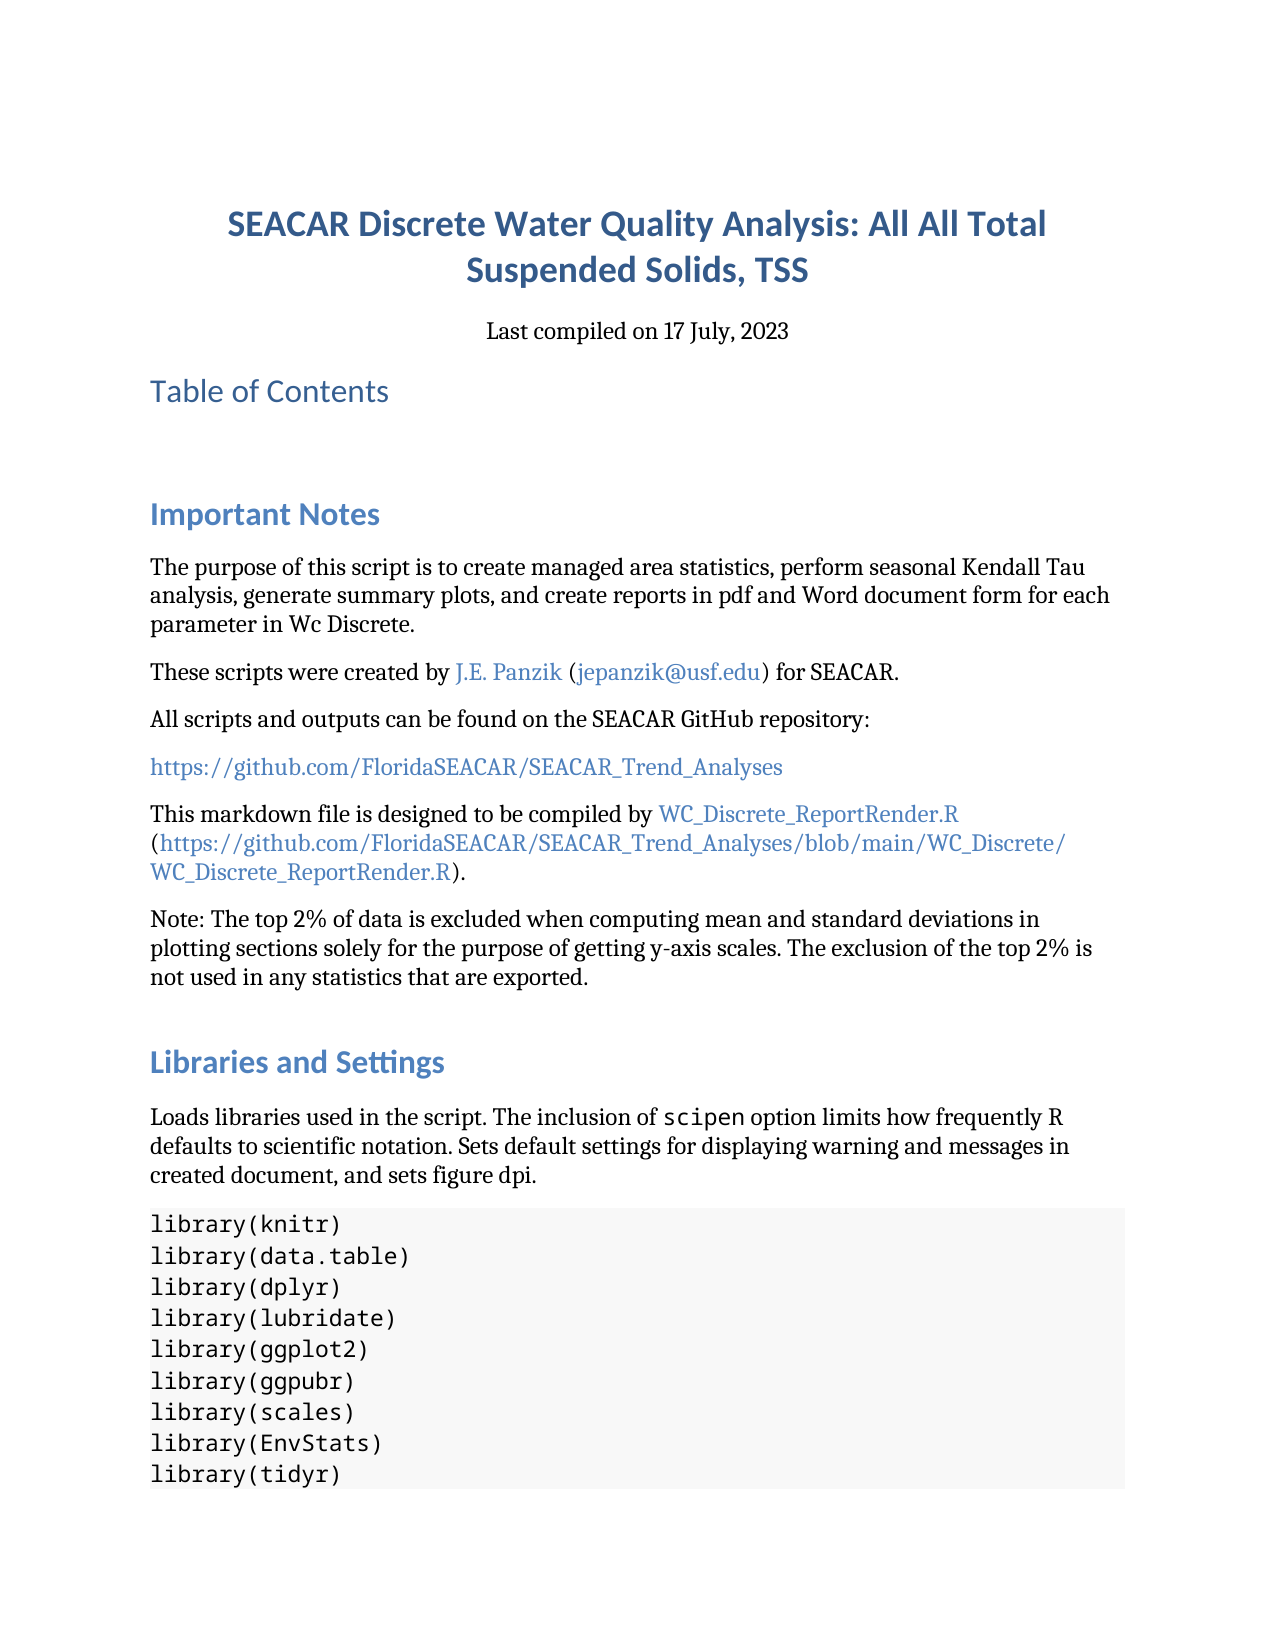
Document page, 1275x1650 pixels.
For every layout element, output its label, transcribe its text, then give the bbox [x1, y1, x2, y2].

text https://github.com/FloridaSEACAR/SEACAR_Trend_Analyses [150, 753, 1125, 781]
text This markdown file is designed to be compiled by WC_Discrete_ReportRender.R (https://github.com/FloridaSEACAR/SEACAR_Trend_Analyses/blob/main/WC_Discrete/WC_Discrete_ReportRender.R). [150, 800, 1125, 886]
text Note: The top 2% of data is excluded when computing mean and standard deviations in plotting sections solely for the purpose of getting y-axis scales. The exclusion of the top 2% is not used in any statistics that are exported. [150, 905, 1125, 991]
text These scripts were created by J.E. Panzik (jepanzik@usf.edu) for SEACAR. [150, 658, 1125, 686]
title SEACAR Discrete Water Quality Analysis: All All Total Suspended Solids, TSS [150, 200, 1125, 292]
subtitle Important Notes [150, 493, 1125, 534]
text Loads libraries used in the script. The inclusion of scipen option limits how frequently R defaults to scientific notation. Sets default settings for displaying warning and messages in created document, and sets figure dpi. [150, 1101, 1125, 1189]
text Last compiled on 17 July, 2023 [150, 317, 1125, 345]
text All scripts and outputs can be found on the SEACAR GitHub repository: [150, 705, 1125, 734]
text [150, 1208, 1125, 1489]
subtitle Libraries and Settings [150, 1041, 1125, 1082]
text The purpose of this script is to create managed area statistics, perform seasonal Kendall Tau analysis, generate summary plots, and create reports in pdf and Word document form for each parameter in Wc Discrete. [150, 553, 1125, 639]
